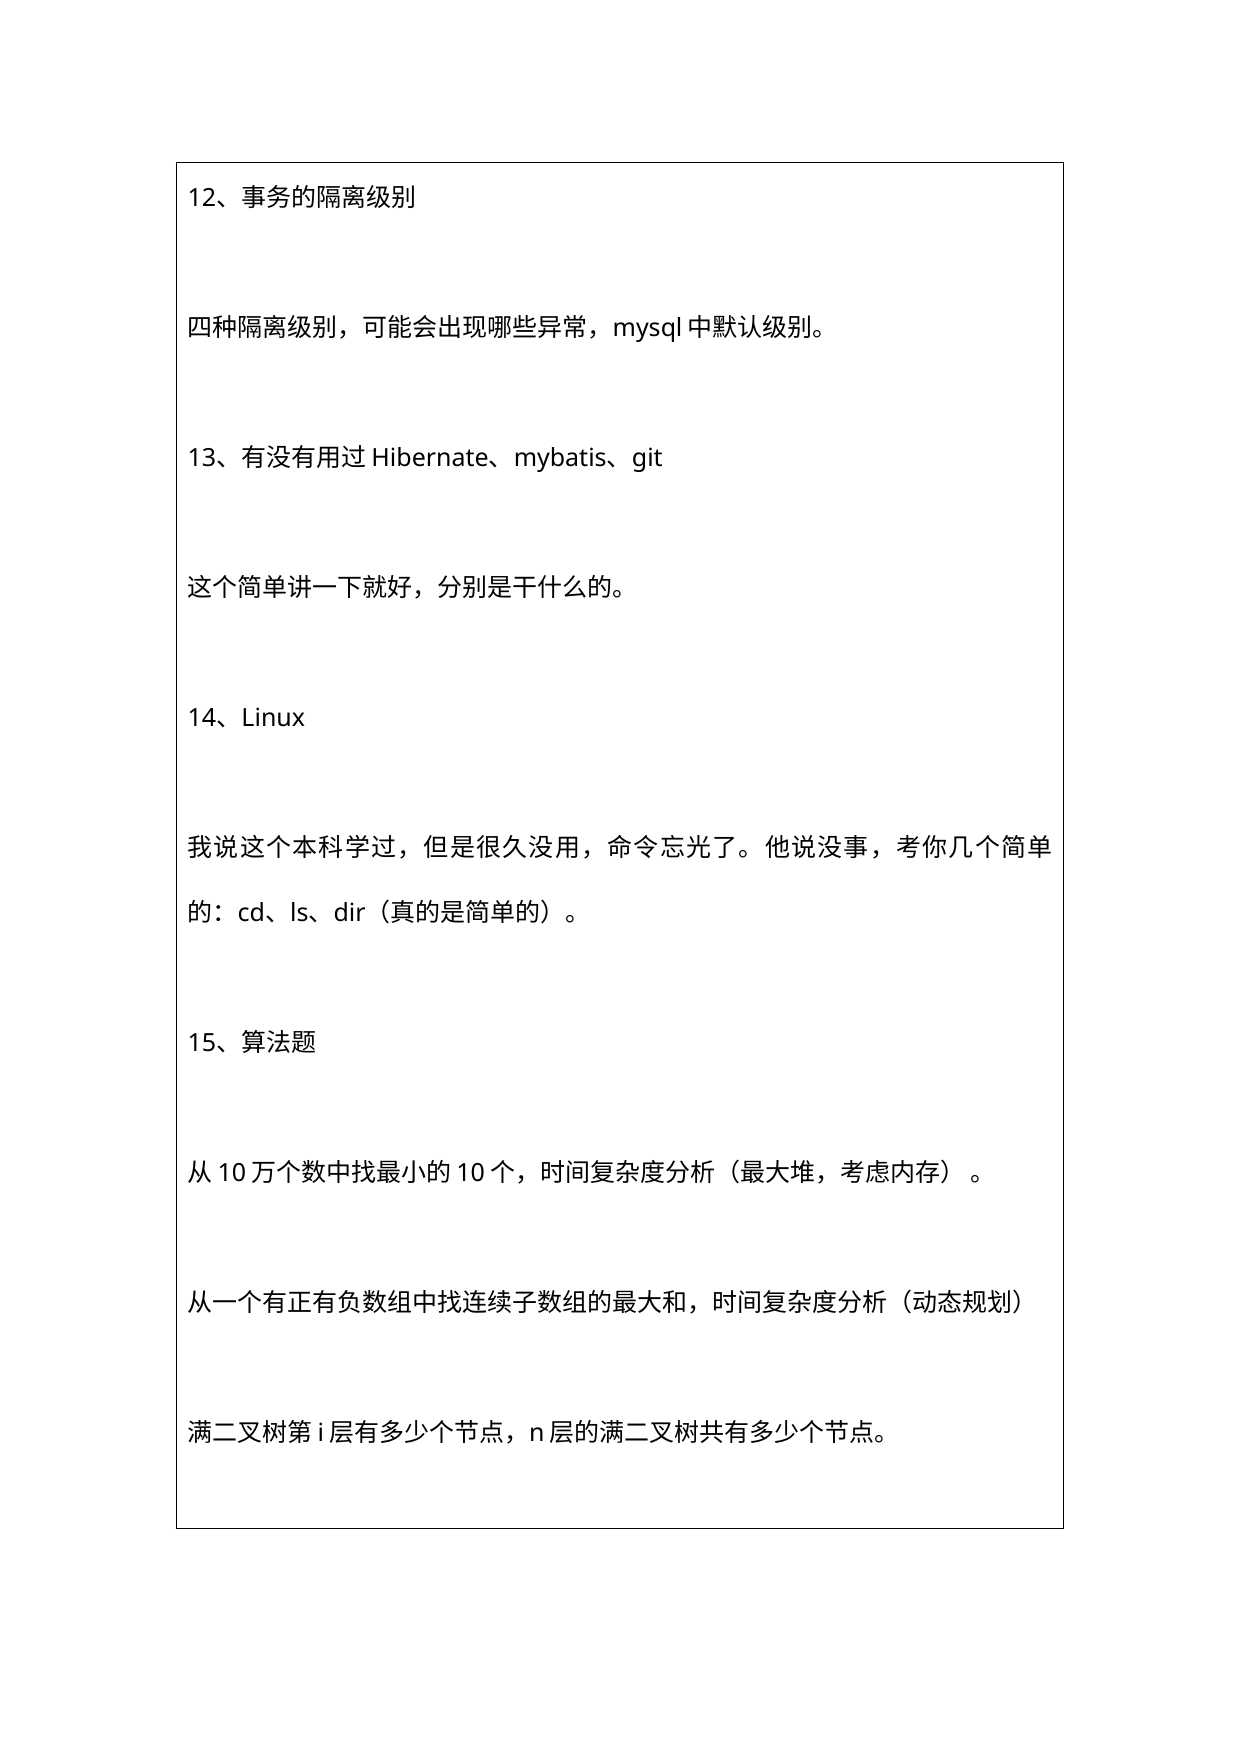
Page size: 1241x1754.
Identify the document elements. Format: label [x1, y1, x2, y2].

table_header [177, 163, 1063, 1528]
